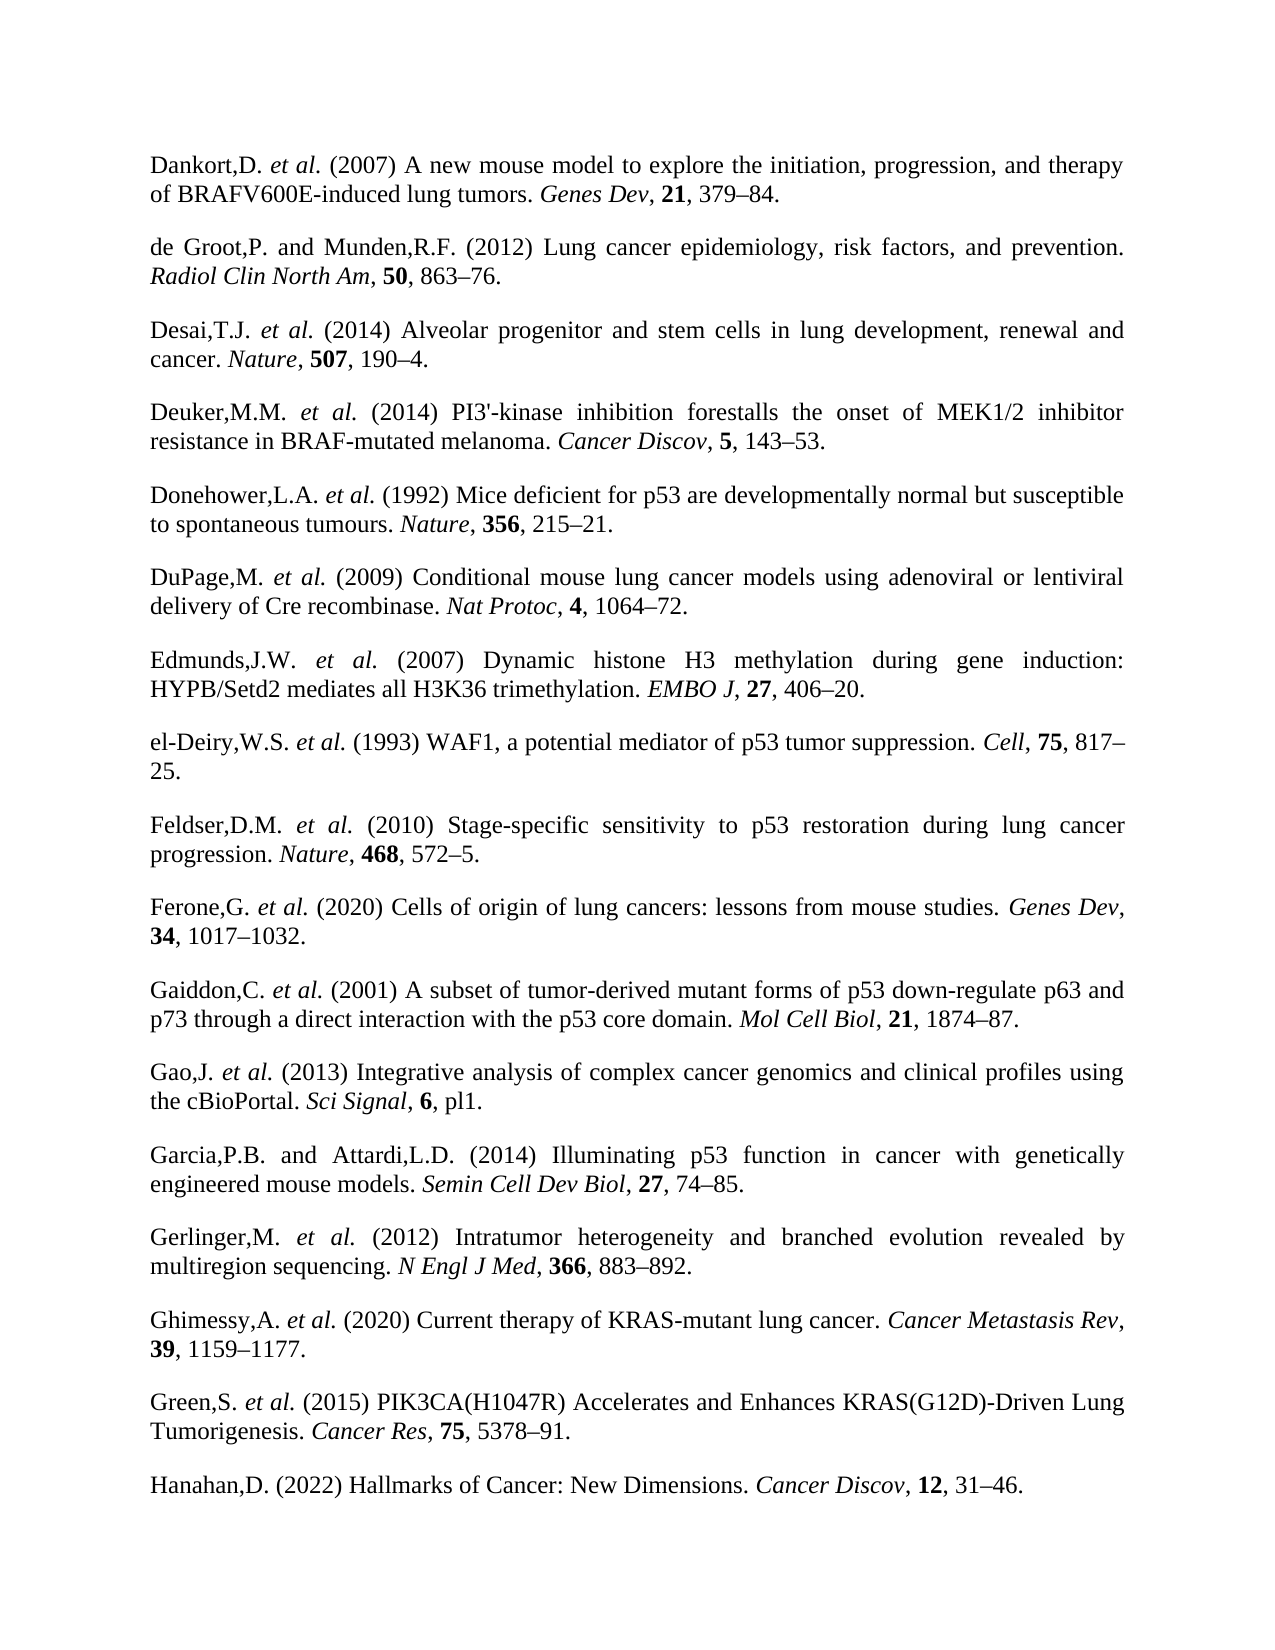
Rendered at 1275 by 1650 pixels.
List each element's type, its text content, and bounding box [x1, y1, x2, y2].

text Deuker,M.M. et al. (2014) PI3'-kinase inhibition forestalls the onset of MEK1/2 inhibitor resistance in BRAF-mutated melanoma. Cancer Discov, 5, 143–53. [150, 397, 1125, 455]
text Feldser,D.M. et al. (2010) Stage-specific sensitivity to p53 restoration during lung cancer progression. Nature, 468, 572–5. [150, 810, 1125, 867]
text Green,S. et al. (2015) PIK3CA(H1047R) Accelerates and Enhances KRAS(G12D)-Driven Lung Tumorigenesis. Cancer Res, 75, 5378–91. [150, 1387, 1125, 1445]
text DuPage,M. et al. (2009) Conditional mouse lung cancer models using adenoviral or lentiviral delivery of Cre recombinase. Nat Protoc, 4, 1064–72. [150, 562, 1125, 620]
text Donehower,L.A. et al. (1992) Mice deficient for p53 are developmentally normal but susceptible to spontaneous tumours. Nature, 356, 215–21. [150, 480, 1125, 537]
text Ghimessy,A. et al. (2020) Current therapy of KRAS-mutant lung cancer. Cancer Metastasis Rev, 39, 1159–1177. [150, 1305, 1125, 1362]
text Garcia,P.B. and Attardi,L.D. (2014) Illuminating p53 function in cancer with genetically engineered mouse models. Semin Cell Dev Biol, 27, 74–85. [150, 1140, 1125, 1197]
text Hanahan,D. (2022) Hallmarks of Cancer: New Dimensions. Cancer Discov, 12, 31–46. [150, 1470, 1125, 1499]
text Edmunds,J.W. et al. (2007) Dynamic histone H3 methylation during gene induction: HYPB/Setd2 mediates all H3K36 trimethylation. EMBO J, 27, 406–20. [150, 645, 1125, 702]
text Gao,J. et al. (2013) Integrative analysis of complex cancer genomics and clinical profiles using the cBioPortal. Sci Signal, 6, pl1. [150, 1057, 1125, 1115]
text Desai,T.J. et al. (2014) Alveolar progenitor and stem cells in lung development, renewal and cancer. Nature, 507, 190–4. [150, 315, 1125, 372]
text Dankort,D. et al. (2007) A new mouse model to explore the initiation, progression, and therapy of BRAFV600E-induced lung tumors. Genes Dev, 21, 379–84. [150, 150, 1125, 207]
text Ferone,G. et al. (2020) Cells of origin of lung cancers: lessons from mouse studies. Genes Dev, 34, 1017–1032. [150, 892, 1125, 950]
text Gerlinger,M. et al. (2012) Intratumor heterogeneity and branched evolution revealed by multiregion sequencing. N Engl J Med, 366, 883–892. [150, 1222, 1125, 1280]
text el-Deiry,W.S. et al. (1993) WAF1, a potential mediator of p53 tumor suppression. Cell, 75, 817–25. [150, 727, 1125, 785]
text Gaiddon,C. et al. (2001) A subset of tumor-derived mutant forms of p53 down-regulate p63 and p73 through a direct interaction with the p53 core domain. Mol Cell Biol, 21, 1874–87. [150, 975, 1125, 1032]
text de Groot,P. and Munden,R.F. (2012) Lung cancer epidemiology, risk factors, and prevention. Radiol Clin North Am, 50, 863–76. [150, 232, 1125, 290]
